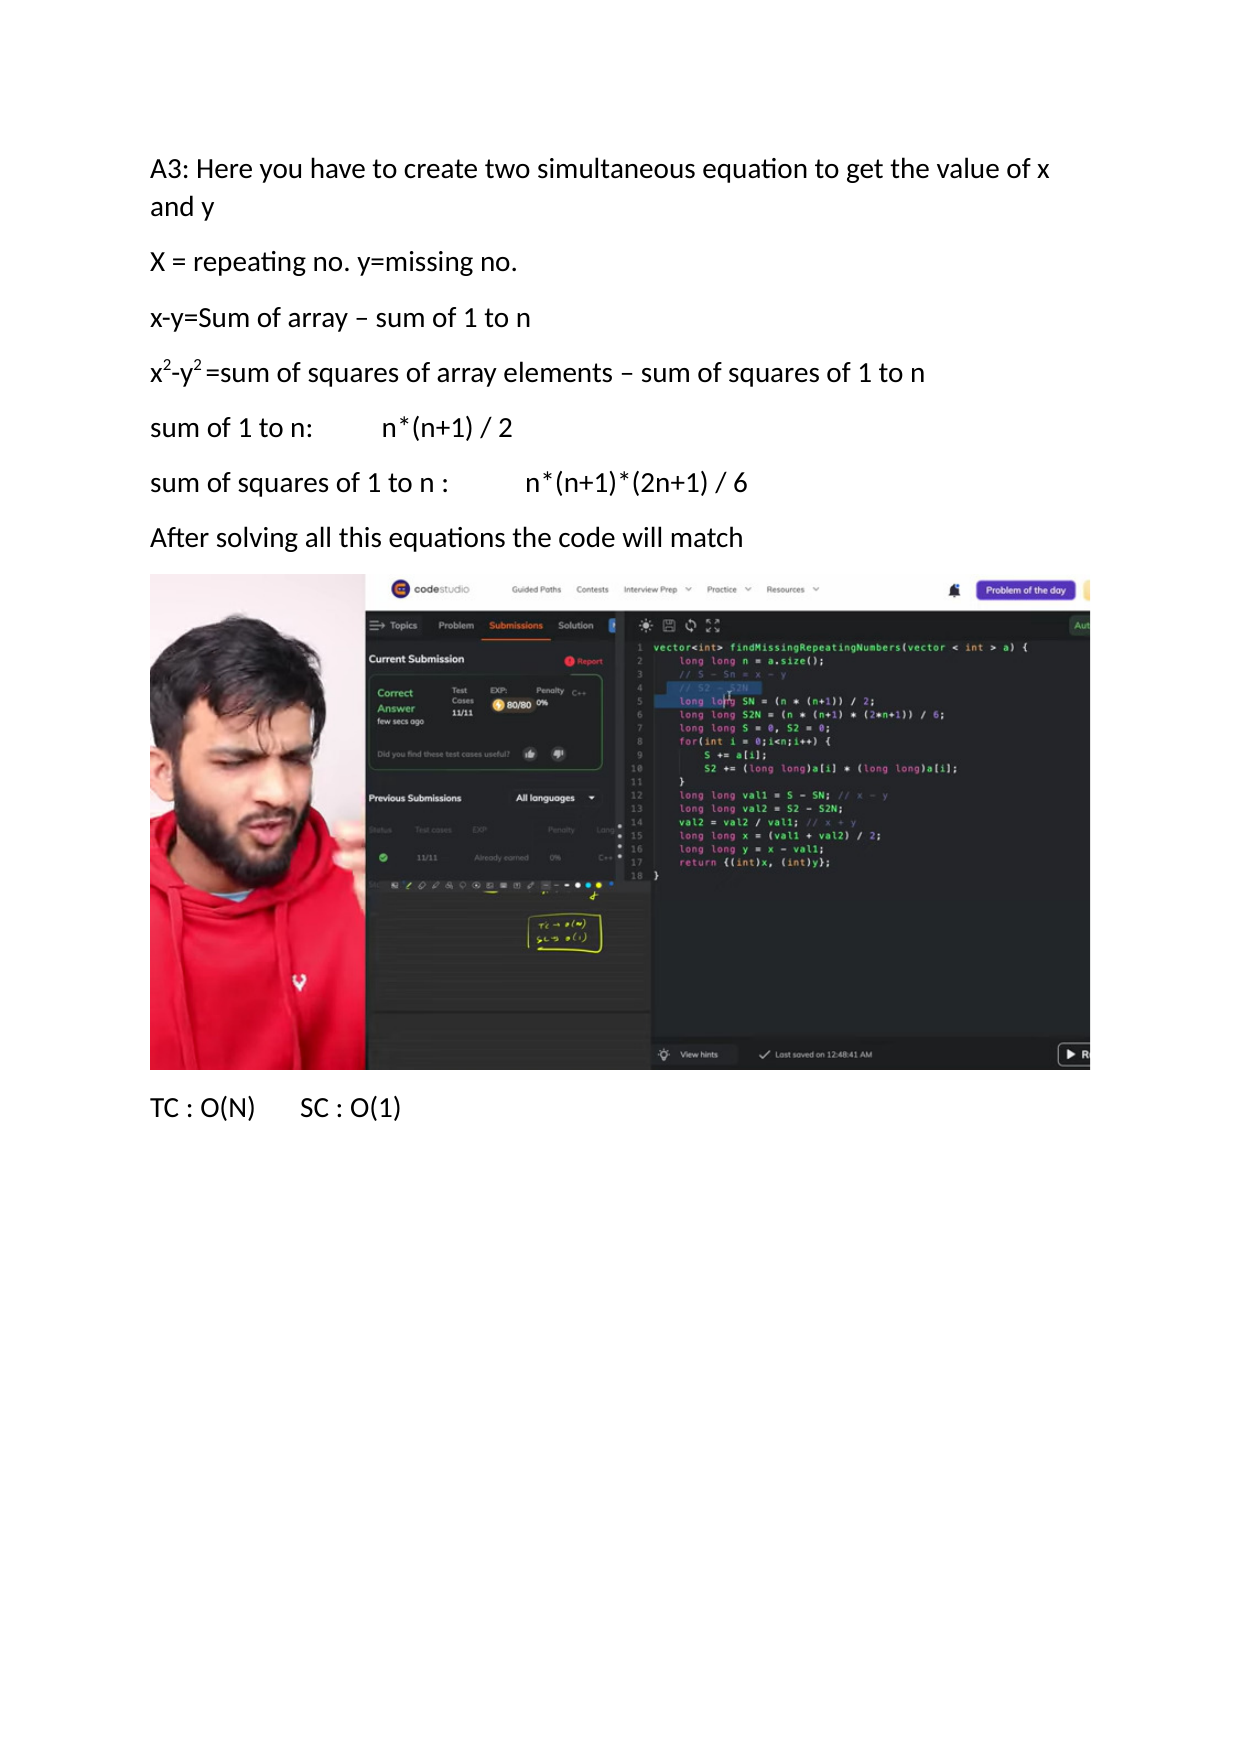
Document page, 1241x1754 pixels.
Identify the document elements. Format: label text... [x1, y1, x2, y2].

text X = repeating no. y=missing no. [150, 243, 1090, 279]
text A3: Here you have to create two simultaneous equation to get the value of x and y [150, 150, 1090, 224]
text TC : O(N) SC : O(1) [150, 1089, 1090, 1124]
text x-y=Sum of array – sum of 1 to n [150, 299, 1090, 334]
text sum of squares of 1 to n : n*(n+1)*(2n+1) / 6 [150, 464, 1090, 499]
picture [150, 574, 1091, 1070]
text x2-y2 =sum of squares of array elements – sum of squares of 1 to n [150, 354, 1090, 389]
text After solving all this equations the code will match [150, 519, 1090, 555]
text sum of 1 to n: n*(n+1) / 2 [150, 409, 1090, 444]
